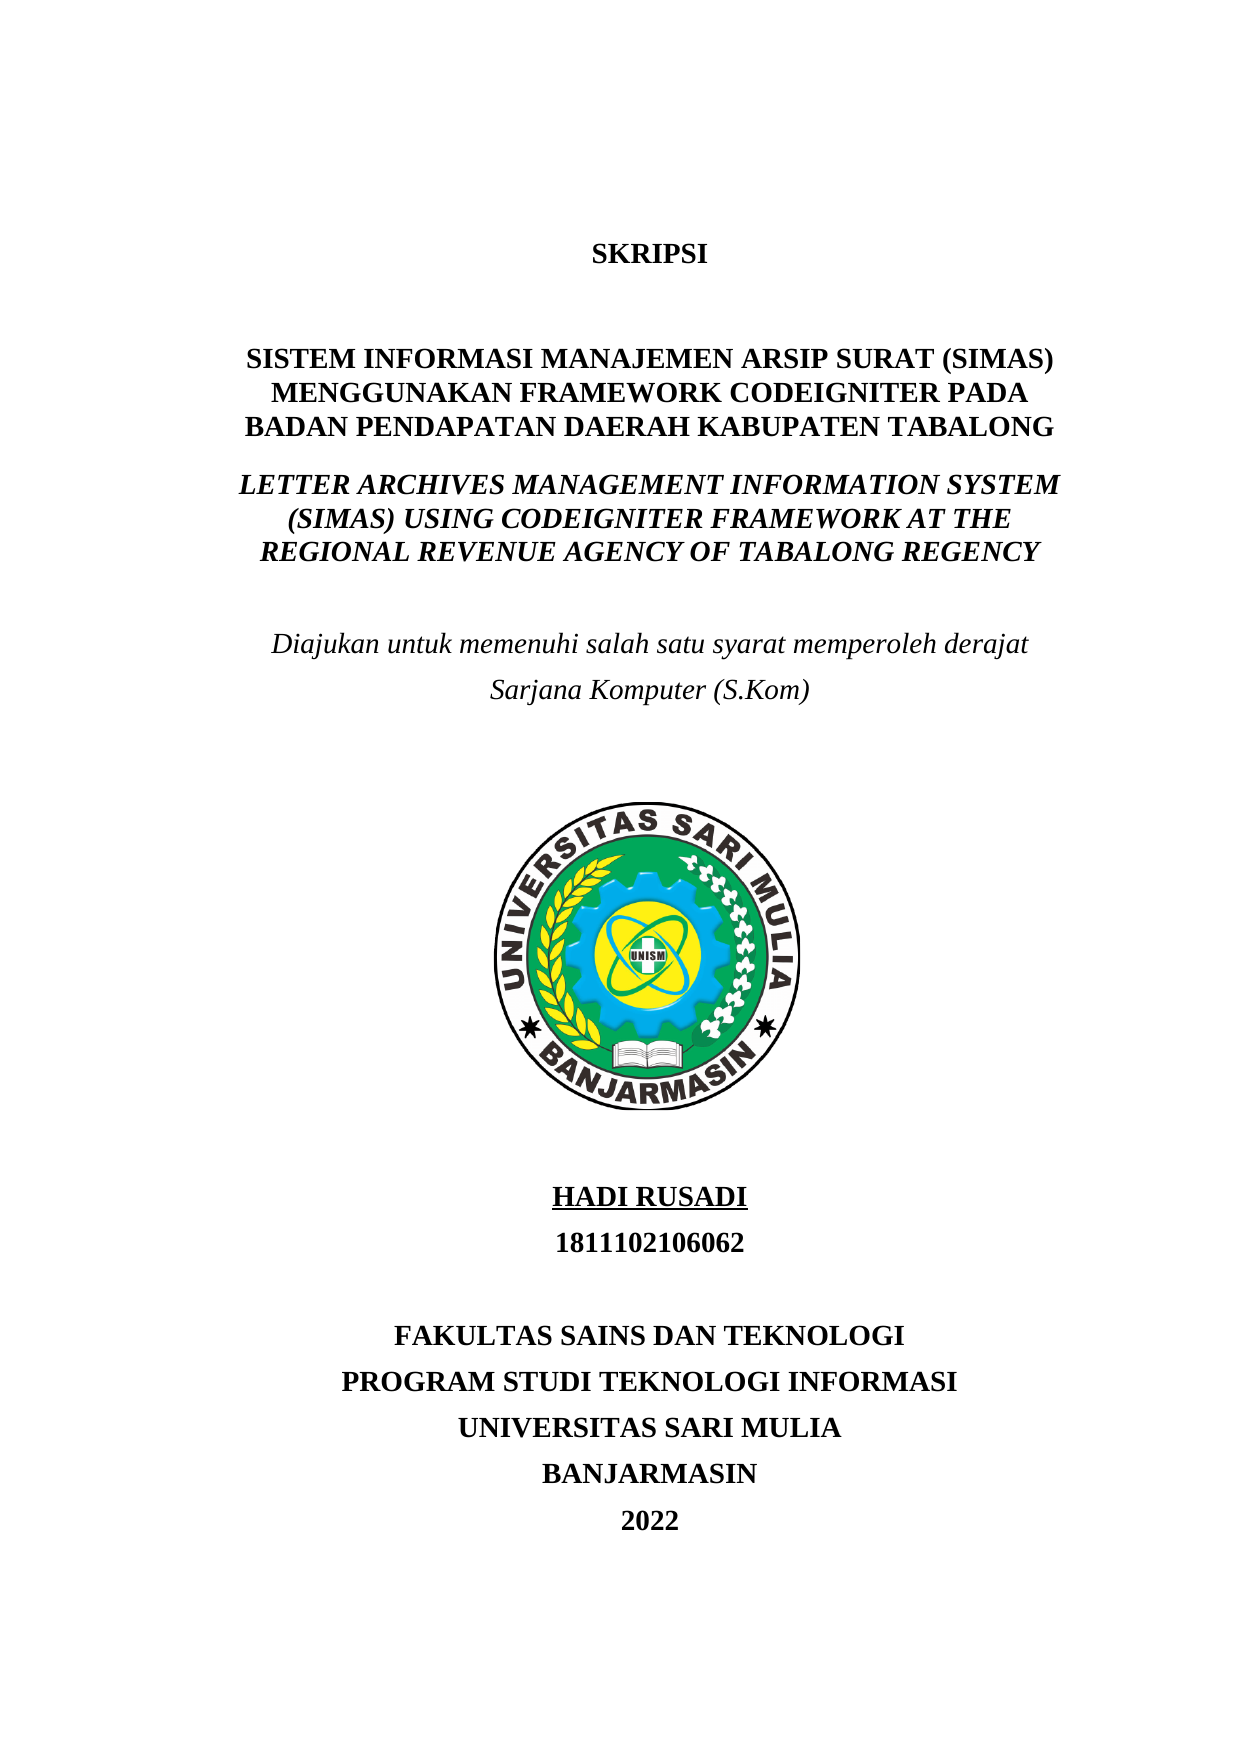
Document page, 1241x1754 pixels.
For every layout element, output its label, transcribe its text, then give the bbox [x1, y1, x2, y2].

text SKRIPSI [236, 236, 1063, 270]
text LETTER ARCHIVES MANAGEMENT INFORMATION SYSTEM (SIMAS) USING CODEIGNITER FRAMEWORK AT THE REGIONAL REVENUE AGENCY OF TABALONG REGENCY [236, 467, 1063, 568]
text SISTEM INFORMASI MANAJEMEN ARSIP SURAT (SIMAS) MENGGUNAKAN FRAMEWORK CODEIGNITER PADA BADAN PENDAPATAN DAERAH KABUPATEN TABALONG [236, 342, 1063, 442]
text Diajukan untuk memenuhi salah satu syarat memperoleh derajat [236, 626, 1063, 660]
picture [493, 802, 800, 1109]
text 2022 [236, 1503, 1063, 1536]
text HADI RUSADI [236, 1179, 1063, 1212]
text PROGRAM STUDI TEKNOLOGI INFORMASI [236, 1364, 1063, 1398]
text FAKULTAS SAINS DAN TEKNOLOGI [236, 1318, 1063, 1352]
text UNIVERSITAS SARI MULIA [236, 1411, 1063, 1444]
text BANJARMASIN [236, 1457, 1063, 1490]
text 1811102106062 [236, 1225, 1063, 1258]
text Sarjana Komputer (S.Kom) [236, 672, 1063, 706]
